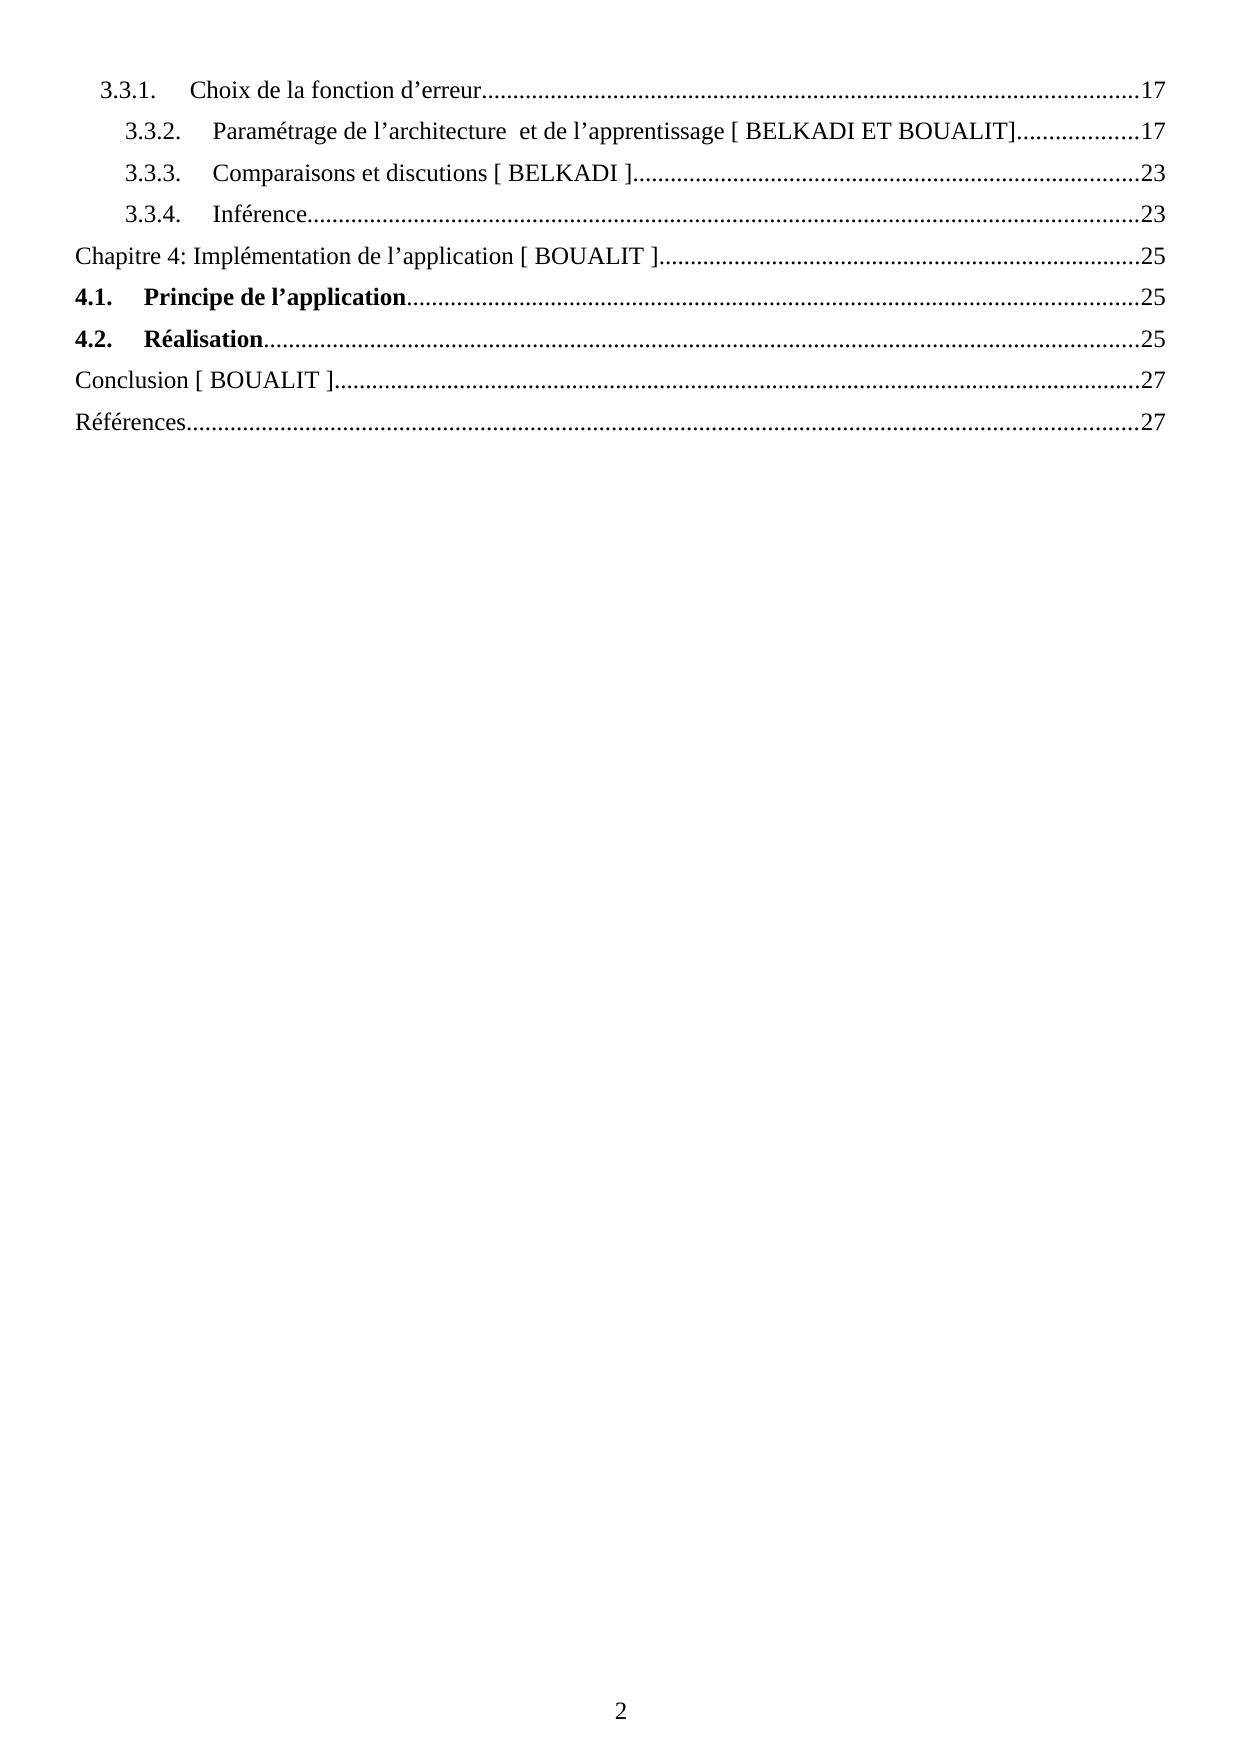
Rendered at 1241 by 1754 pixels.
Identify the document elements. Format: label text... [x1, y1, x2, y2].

text 3.3.1. Choix de la fonction d’erreur 17 [100, 75, 1167, 104]
text Conclusion [ BOUALIT ] 27 [75, 365, 1167, 394]
text 4.2. Réalisation 25 [75, 324, 1167, 352]
text 3.3.4. Inférence 23 [125, 199, 1167, 228]
text 3.3.2. Paramétrage de l’architecture et de l’apprentissage [ BELKADI ET BOUALIT] 17 [125, 116, 1167, 145]
text Chapitre 4: Implémentation de l’application [ BOUALIT ] 25 [75, 241, 1167, 269]
text Références 27 [75, 407, 1167, 435]
text 4.1. Principe de l’application 25 [75, 282, 1167, 311]
text 3.3.3. Comparaisons et discutions [ BELKADI ] 23 [125, 158, 1167, 187]
